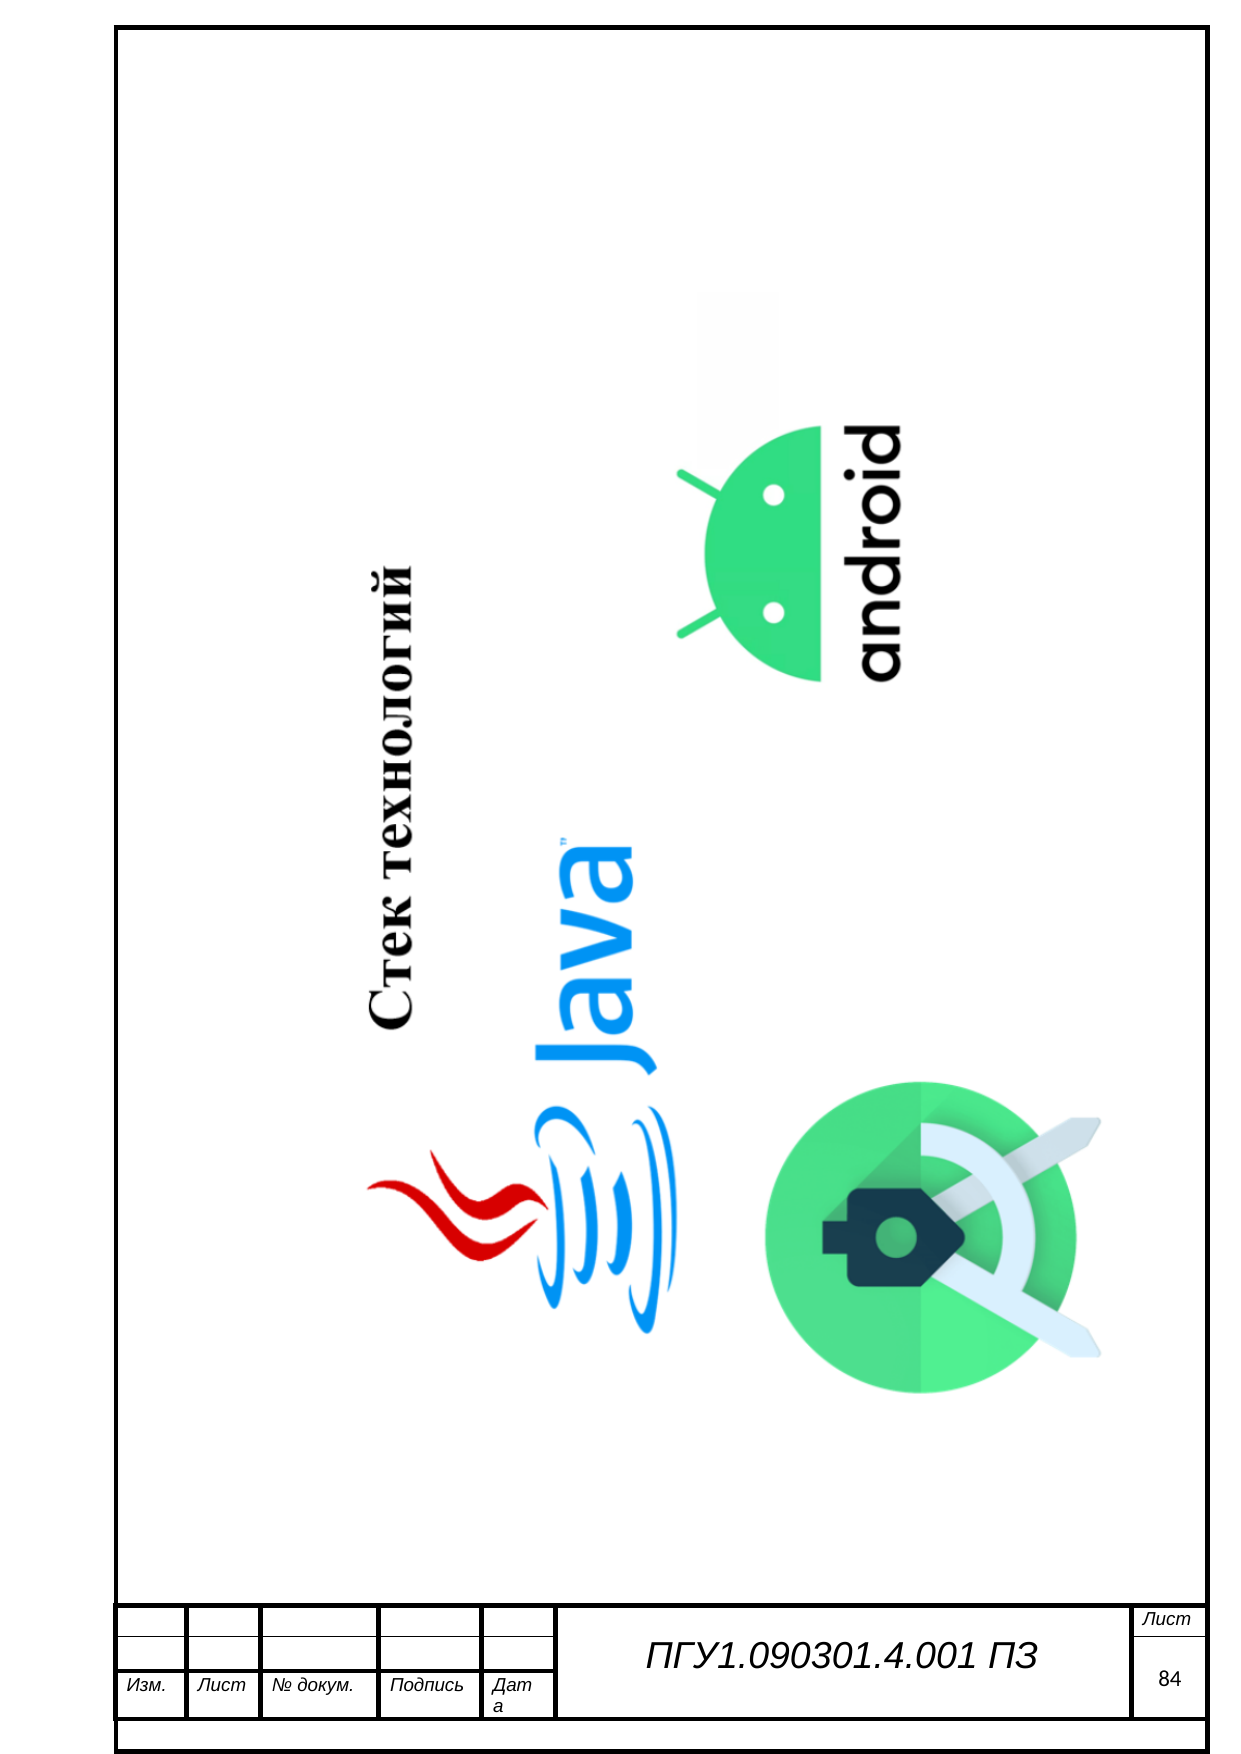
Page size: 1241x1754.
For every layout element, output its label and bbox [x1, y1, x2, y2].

picture [297, 77, 1106, 1532]
